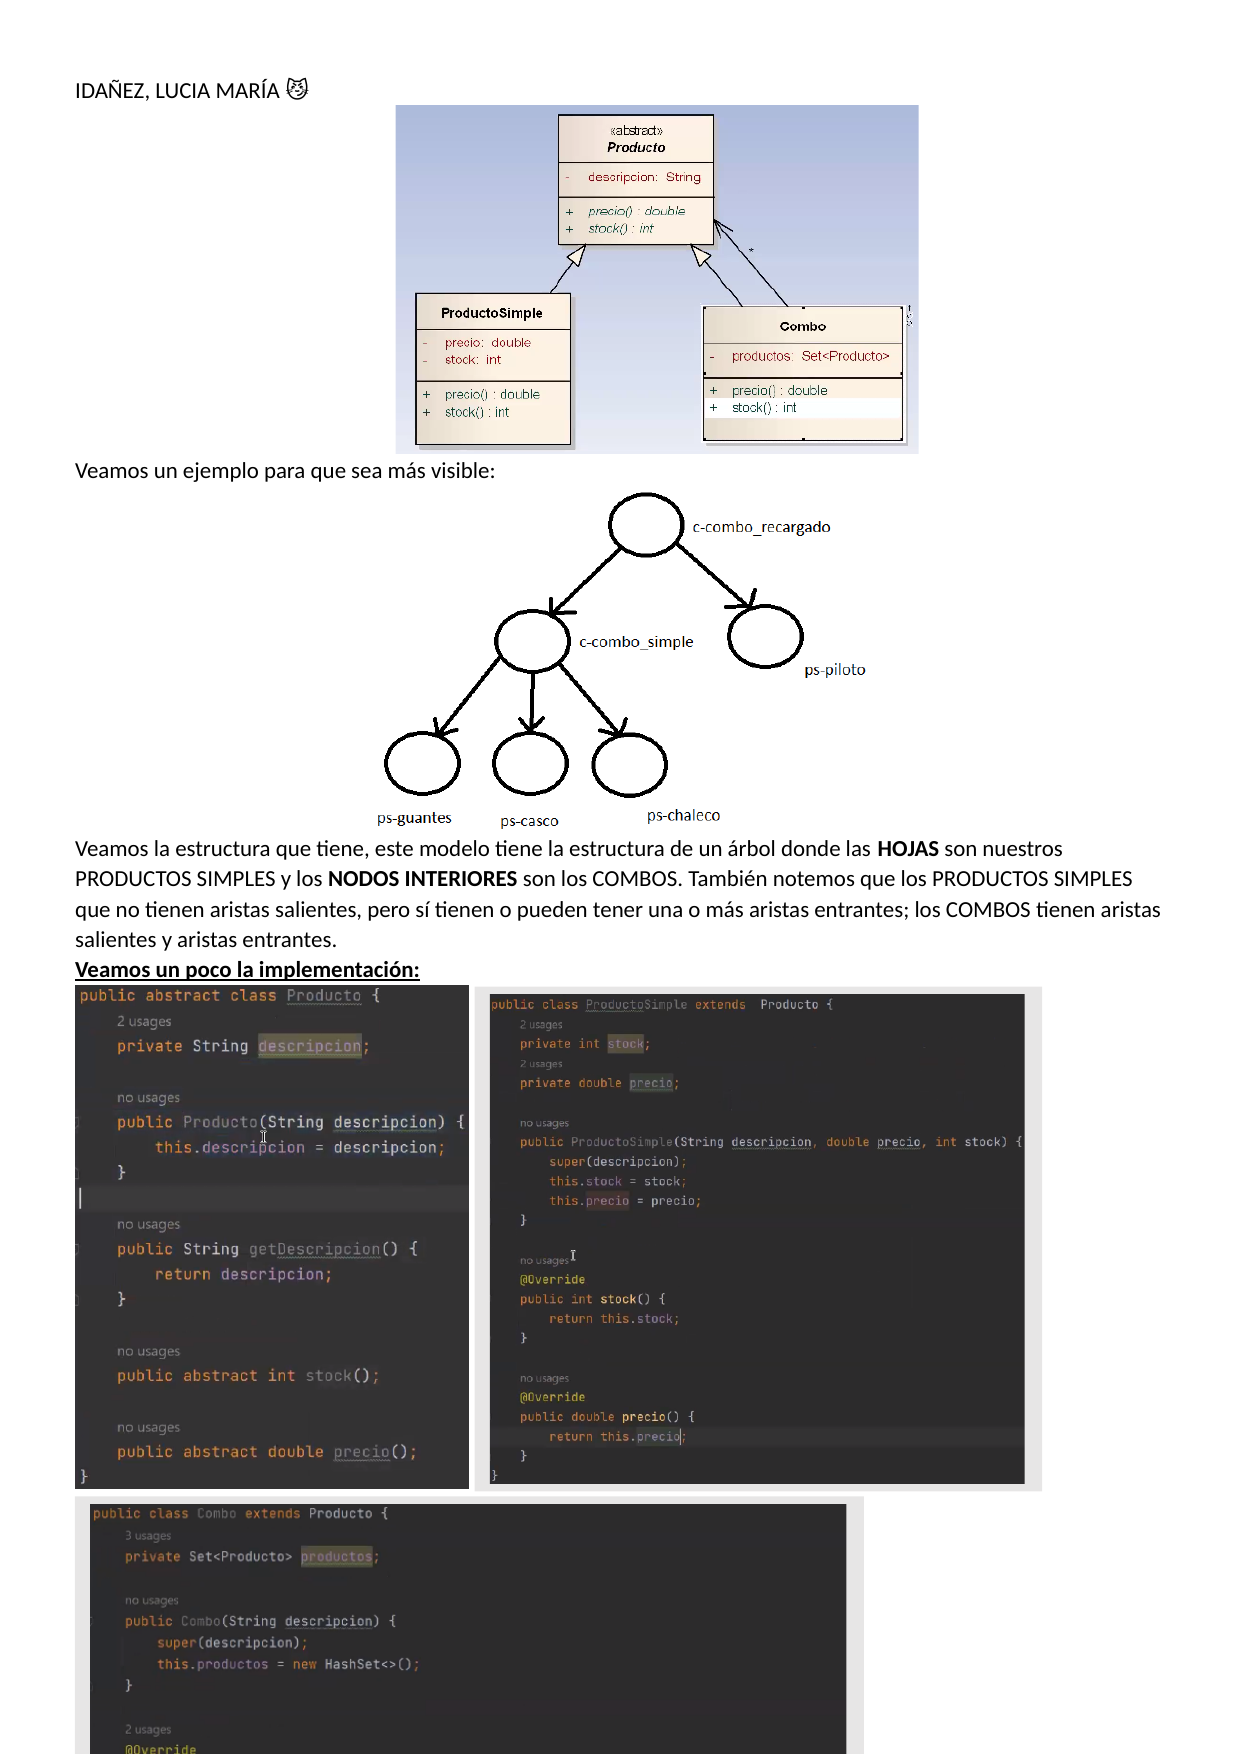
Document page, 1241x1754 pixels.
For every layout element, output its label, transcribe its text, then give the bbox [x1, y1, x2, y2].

picture [75, 985, 469, 1489]
picture [395, 105, 919, 454]
picture [373, 486, 867, 833]
picture [90, 1504, 847, 1754]
text Veamos la estructura que tiene, este modelo tiene la estructura de un árbol donde las HOJAS son nuestros PRODUCTOS SIMPLES y los NODOS INTERIORES son los COMBOS. También notemos que los PRODUCTOS SIMPLES que no tienen aristas salientes, pero sí tienen o pueden tener una o más aristas entrantes; los COMBOS tienen aristas salientes y aristas entrantes. [75, 834, 1165, 953]
picture [489, 994, 1025, 1484]
text Veamos un ejemplo para que sea más visible: [75, 456, 1165, 484]
text Veamos un poco la implementación: [75, 955, 1165, 983]
